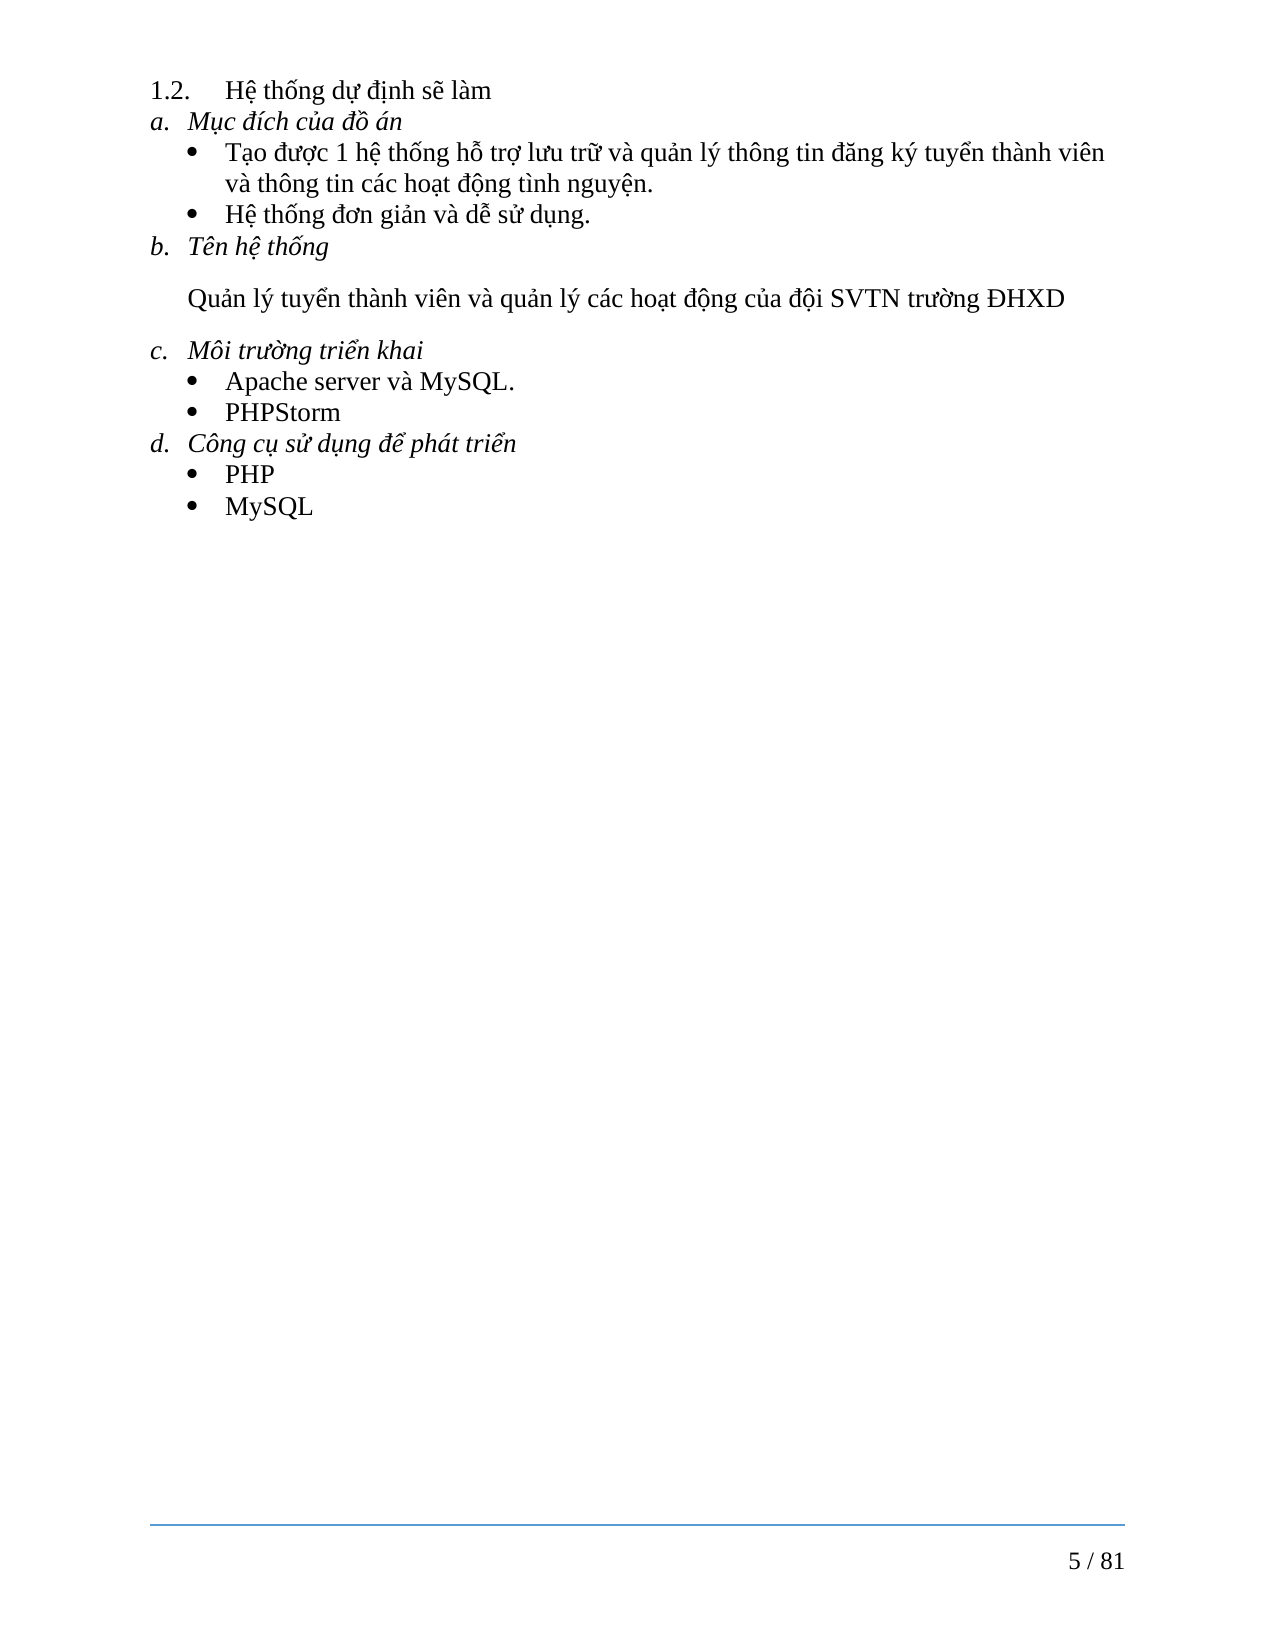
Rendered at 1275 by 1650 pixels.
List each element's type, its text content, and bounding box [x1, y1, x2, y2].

list Apache server và MySQL. [187, 365, 1125, 396]
list MySQL [187, 490, 1125, 521]
list Tên hệ thống [150, 230, 1125, 261]
list Công cụ sử dụng để phát triển [150, 427, 1125, 458]
list Tạo được 1 hệ thống hỗ trợ lưu trữ và quản lý thông tin đăng ký tuyển thành viên và thông tin các hoạt động tình nguyện. [187, 136, 1125, 198]
list Môi trường triển khai [150, 334, 1125, 365]
list PHP [187, 458, 1125, 490]
list Mục đích của đồ án [150, 105, 1125, 136]
list PHPStorm [187, 396, 1125, 427]
list Hệ thống đơn giản và dễ sử dụng. [187, 198, 1125, 230]
list Hệ thống dự định sẽ làm [150, 74, 1125, 105]
text Quản lý tuyển thành viên và quản lý các hoạt động của đội SVTN trường ĐHXD [187, 282, 1125, 313]
